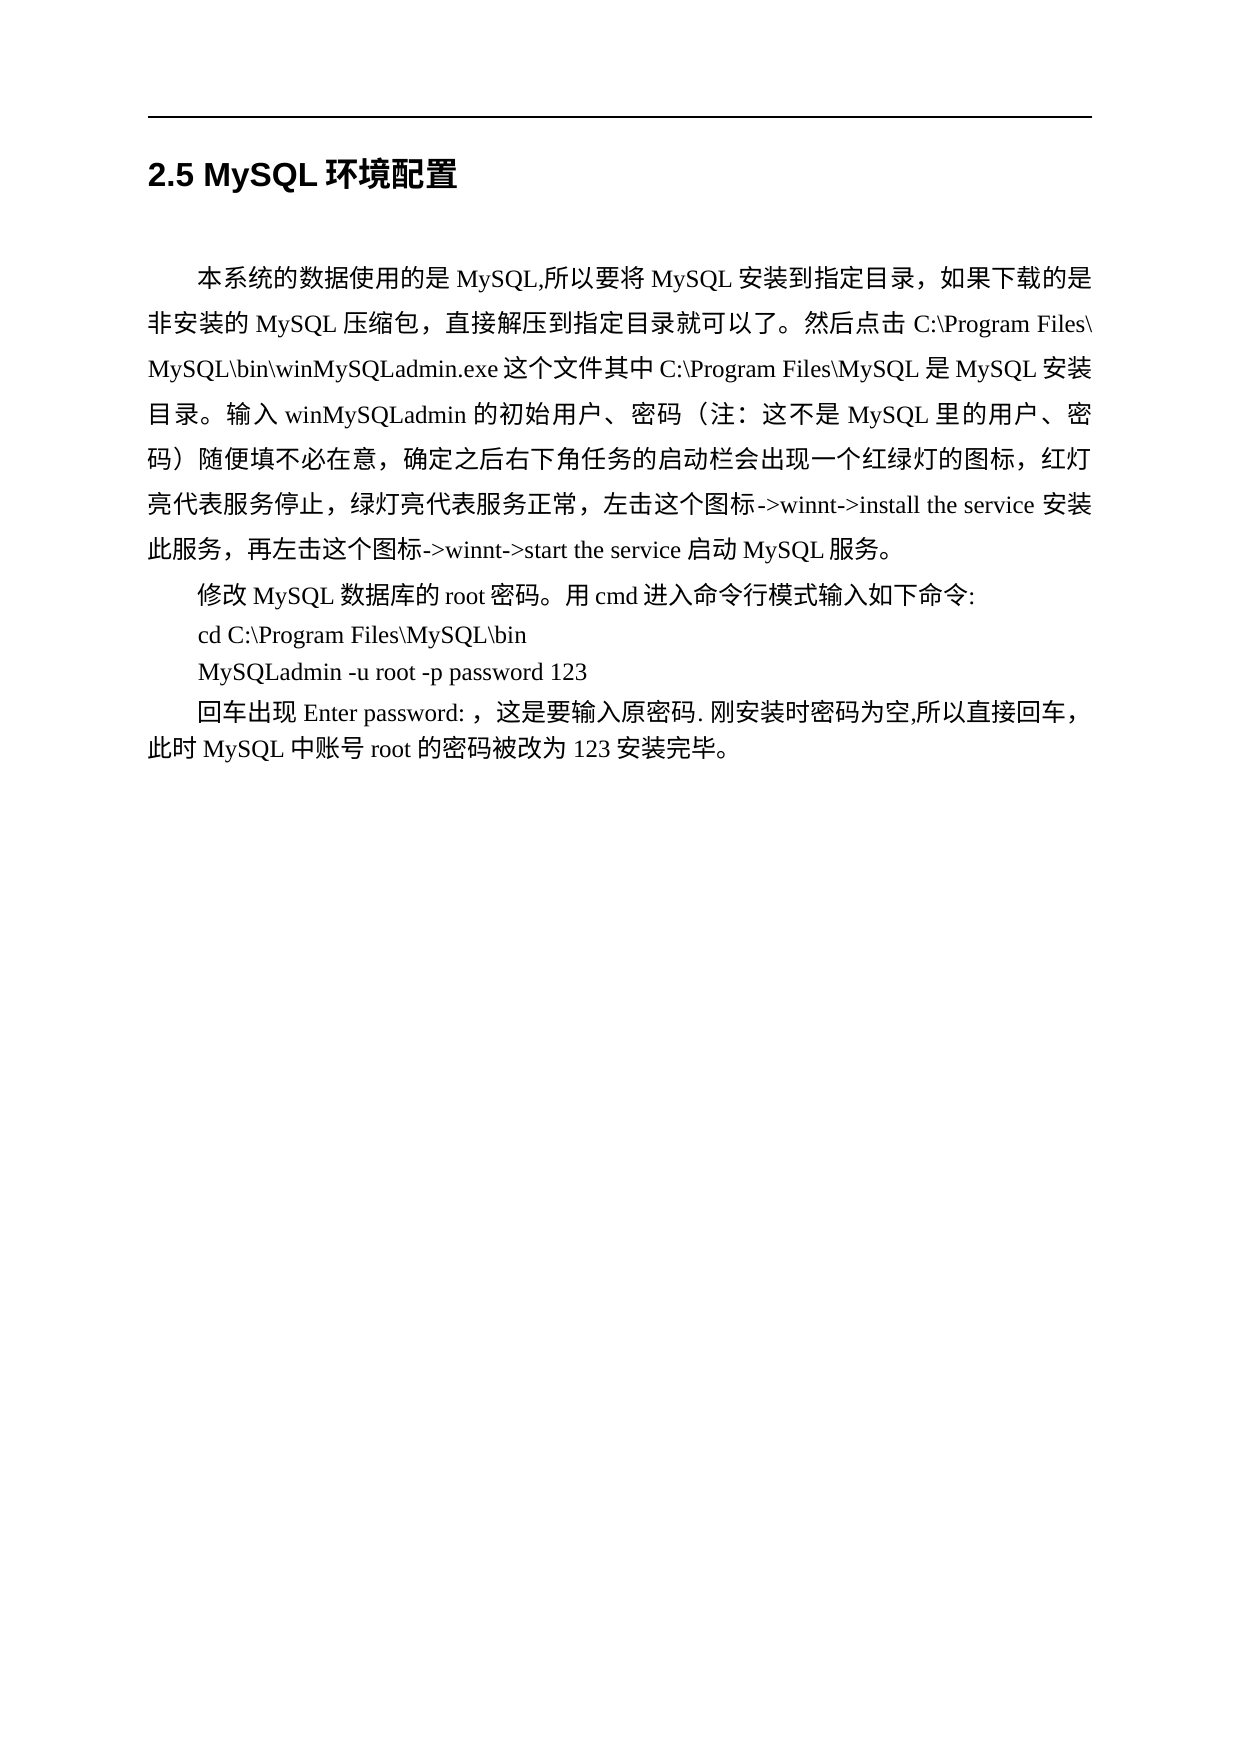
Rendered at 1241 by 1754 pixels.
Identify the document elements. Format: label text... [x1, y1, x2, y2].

text cd C:\Program Files\MySQL\bin [148, 621, 1092, 649]
subtitle 2.5 MySQL环境配置 [148, 148, 1092, 196]
text MySQLadmin -u root -p password 123 [148, 657, 1092, 685]
text 本系统的数据使用的是MySQL,所以要将MySQL安装到指定目录，如果下载的是非安装的MySQL压缩包，直接解压到指定目录就可以了。然后点击C:\Program Files\MySQL\bin\winMySQLadmin.exe这个文件其中C:\Program Files\MySQL是MySQL安装目录。输入winMySQLadmin的初始用户、密码（注：这不是MySQL里的用户、密码）随便填不必在意，确定之后右下角任务的启动栏会出现一个红绿灯的图标，红灯亮代表服务停止，绿灯亮代表服务正常，左击这个图标->winnt->install the service 安装此服务，再左击这个图标->winnt->start the service 启动MySQL服务。 [148, 258, 1092, 566]
text 修改MySQL数据库的root密码。用cmd进入命令行模式输入如下命令: [148, 575, 1092, 612]
text 回车出现Enter password: ，这是要输入原密码. 刚安装时密码为空,所以直接回车，此时MySQL 中账号 root 的密码被改为 123 安装完毕。 [148, 692, 1092, 765]
